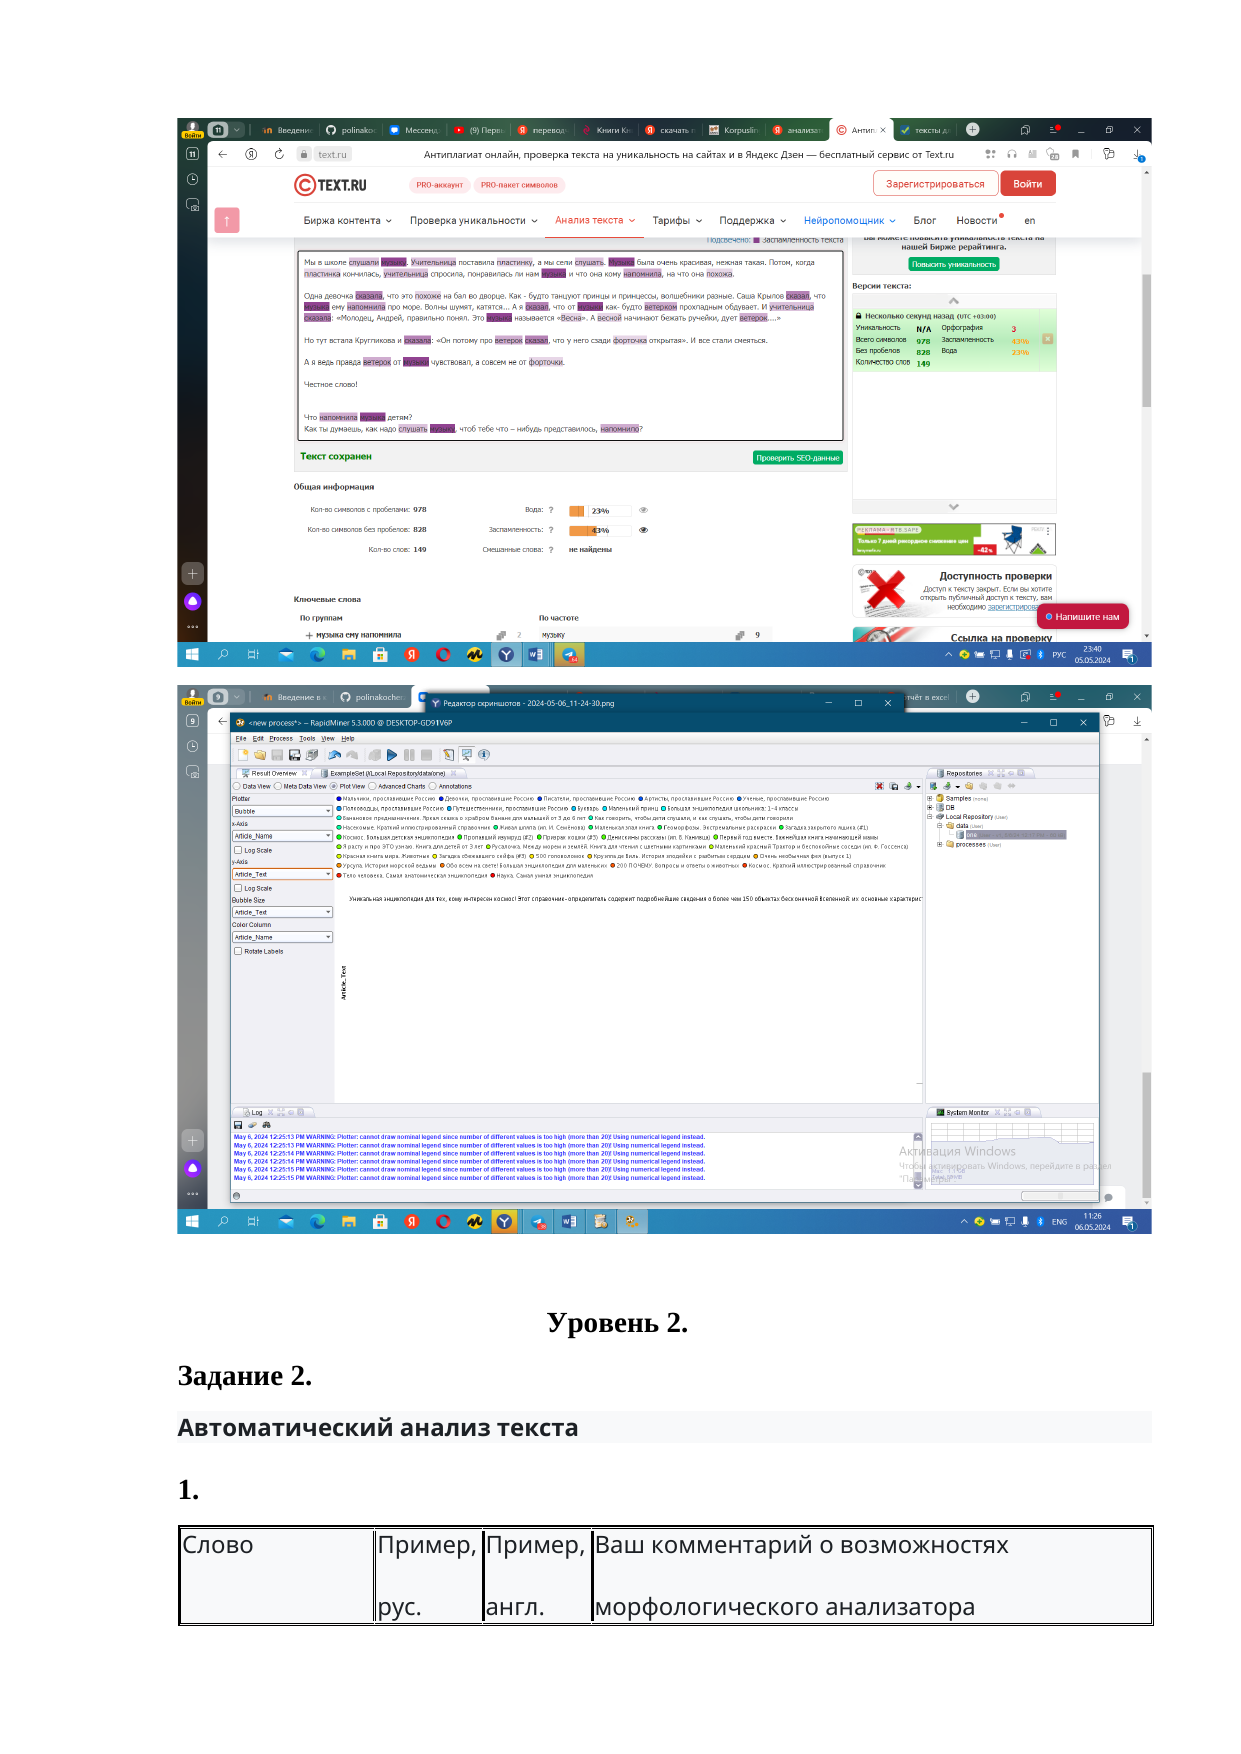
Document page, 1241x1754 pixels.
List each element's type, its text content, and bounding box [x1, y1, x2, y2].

picture [177, 685, 1152, 1234]
picture [177, 118, 1152, 667]
table_header Слово [181, 1529, 375, 1623]
text Автоматический анализ текста [177, 1411, 1152, 1443]
table_header Пример, рус. [375, 1527, 483, 1623]
table_header Пример, англ. [483, 1527, 592, 1623]
text Задание 2. [177, 1358, 1152, 1391]
text 1. [177, 1472, 1152, 1506]
text Уровень 2. [177, 1305, 1152, 1338]
table_header Ваш комментарий о возможностях морфологического анализатора [592, 1529, 1151, 1623]
